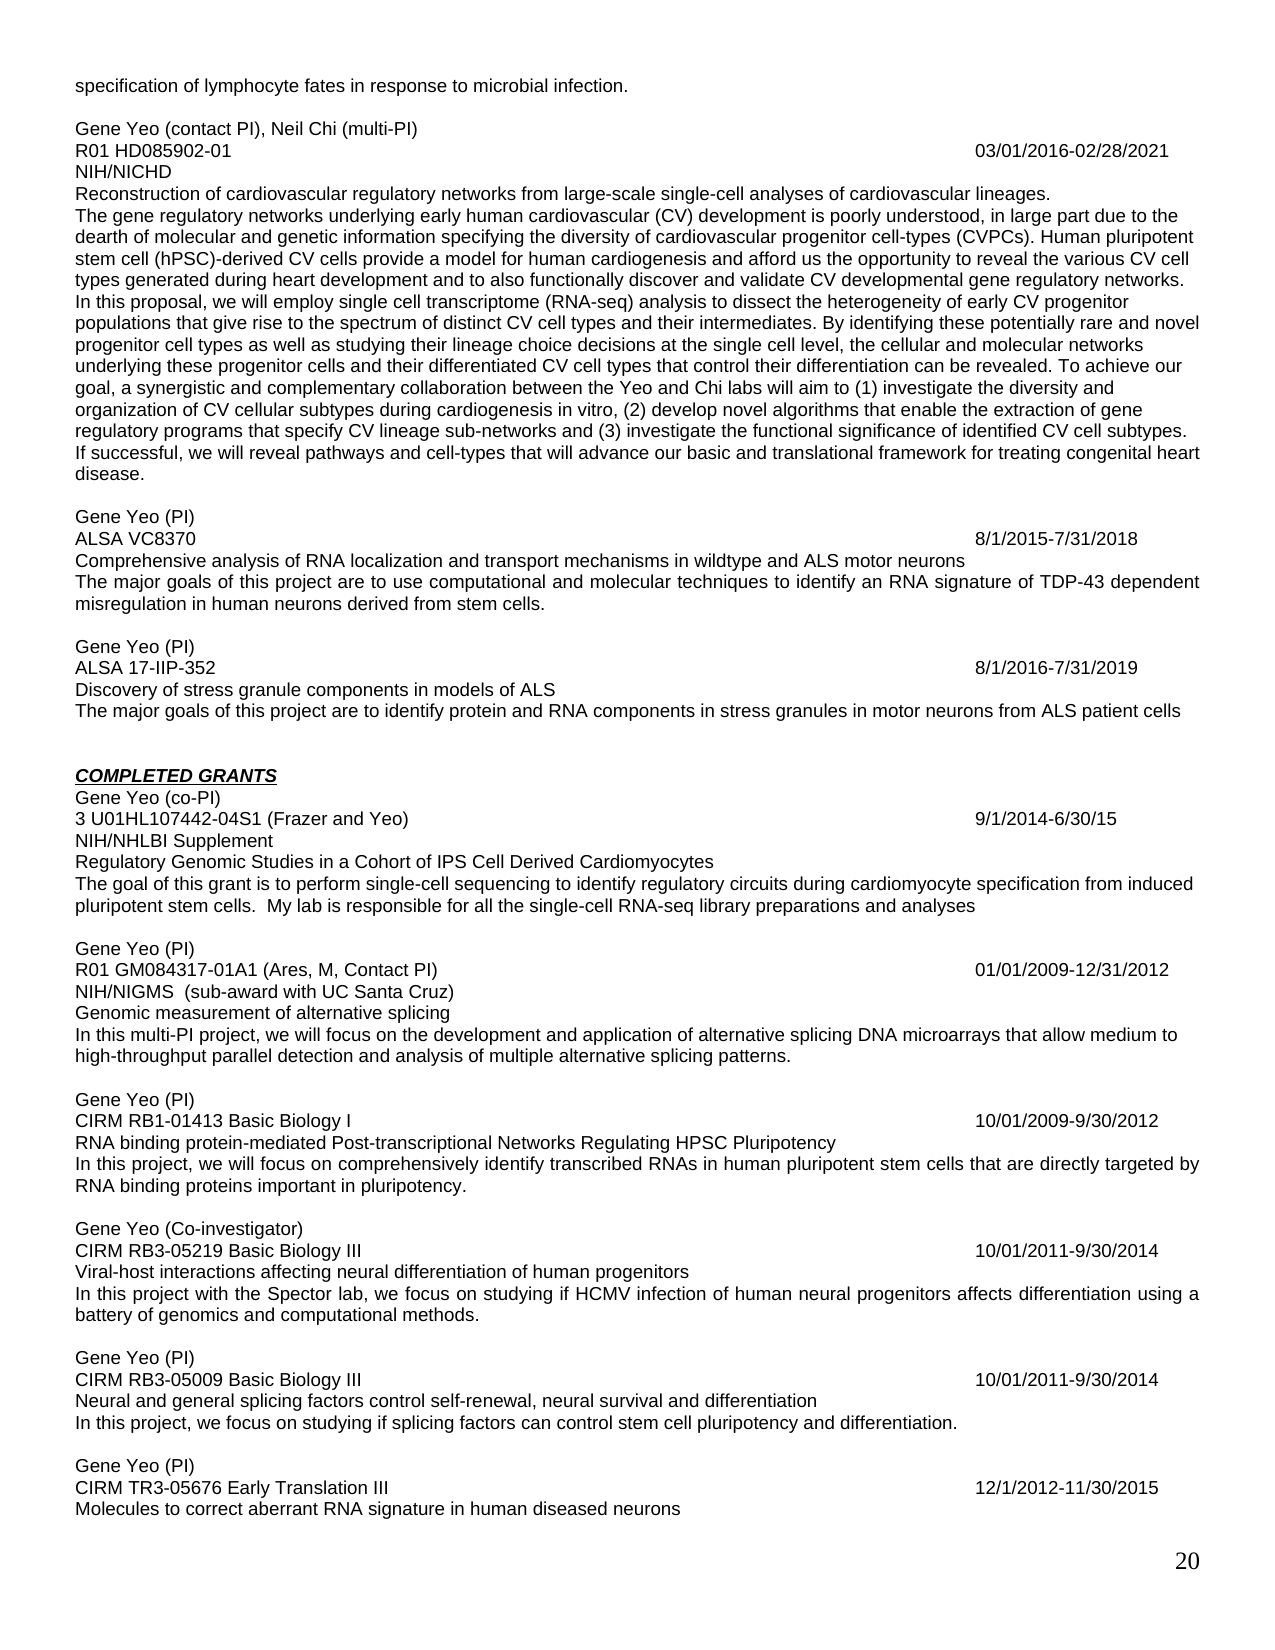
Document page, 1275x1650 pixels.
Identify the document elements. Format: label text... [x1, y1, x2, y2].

text Neural and general splicing factors control self-renewal, neural survival and differentiation [75, 1390, 1200, 1412]
subtitle Gene Yeo (PI) [75, 1088, 1200, 1110]
subtitle Gene Yeo (PI) [75, 506, 1200, 528]
subtitle The major goals of this project are to identify protein and RNA components in stress granules in motor neurons from ALS patient cells [75, 700, 1200, 722]
subtitle In this project with the Spector lab, we focus on studying if HCMV infection of human neural progenitors affects differentiation using a battery of genomics and computational methods. [75, 1282, 1200, 1326]
text Viral-host interactions affecting neural differentiation of human progenitors [75, 1261, 1200, 1282]
subtitle Gene Yeo (PI) [75, 636, 1200, 657]
text R01 GM084317-01A1 (Ares, M, Contact PI) 01/01/2009-12/31/2012 [75, 959, 1200, 981]
text CIRM RB3-05009 Basic Biology III 10/01/2011-9/30/2014 [75, 1369, 1200, 1390]
subtitle Comprehensive analysis of RNA localization and transport mechanisms in wildtype and ALS motor neurons [75, 549, 1200, 571]
text Reconstruction of cardiovascular regulatory networks from large-scale single-cell analyses of cardiovascular lineages. [75, 183, 1200, 204]
text Gene Yeo (Co-investigator) [75, 1218, 1200, 1239]
subtitle ALSA 17-IIP-352 8/1/2016-7/31/2019 [75, 657, 1200, 679]
text NIH/NHLBI Supplement [75, 830, 1200, 851]
text The gene regulatory networks underlying early human cardiovascular (CV) development is poorly understood, in large part due to the dearth of molecular and genetic information specifying the diversity of cardiovascular progenitor cell-types (CVPCs). Human pluripotent stem cell (hPSC)-derived CV cells provide a model for human cardiogenesis and afford us the opportunity to reveal the various CV cell types generated during heart development and to also functionally discover and validate CV developmental gene regulatory networks. In this proposal, we will employ single cell transcriptome (RNA-seq) analysis to dissect the heterogeneity of early CV progenitor populations that give rise to the spectrum of distinct CV cell types and their intermediates. By identifying these potentially rare and novel progenitor cell types as well as studying their lineage choice decisions at the single cell level, the cellular and molecular networks underlying these progenitor cells and their differentiated CV cell types that control their differentiation can be revealed. To achieve our goal, a synergistic and complementary collaboration between the Yeo and Chi labs will aim to (1) investigate the diversity and organization of CV cellular subtypes during cardiogenesis in vitro, (2) develop novel algorithms that enable the extraction of gene regulatory programs that specify CV lineage sub-networks and (3) investigate the functional significance of identified CV cell subtypes. If successful, we will reveal pathways and cell-types that will advance our basic and translational framework for treating congenital heart disease. [75, 204, 1200, 485]
subtitle Discovery of stress granule components in models of ALS [75, 679, 1200, 700]
text 3 U01HL107442-04S1 (Frazer and Yeo) 9/1/2014-6/30/15 [75, 808, 1200, 830]
subtitle ALSA VC8370 8/1/2015-7/31/2018 [75, 528, 1200, 549]
text Regulatory Genomic Studies in a Cohort of IPS Cell Derived Cardiomyocytes [75, 851, 1200, 873]
text The goal of this grant is to perform single-cell sequencing to identify regulatory circuits during cardiomyocyte specification from induced pluripotent stem cells. My lab is responsible for all the single-cell RNA-seq library preparations and analyses [75, 873, 1200, 916]
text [75, 75, 1200, 97]
text R01 HD085902-01 03/01/2016-02/28/2021 [75, 140, 1200, 161]
text Gene Yeo (co-PI) [75, 787, 1200, 808]
text Genomic measurement of alternative splicing [75, 1002, 1200, 1024]
text Gene Yeo (PI) [75, 1347, 1200, 1369]
text Gene Yeo (PI) [75, 937, 1200, 959]
subtitle In this project, we focus on studying if splicing factors can control stem cell pluripotency and differentiation. [75, 1412, 1200, 1433]
text NIH/NICHD [75, 161, 1200, 183]
subtitle The major goals of this project are to use computational and molecular techniques to identify an RNA signature of TDP-43 dependent misregulation in human neurons derived from stem cells. [75, 571, 1200, 614]
text Molecules to correct aberrant RNA signature in human diseased neurons [75, 1498, 1200, 1520]
text Gene Yeo (contact PI), Neil Chi (multi-PI) [75, 118, 1200, 140]
text NIH/NIGMS (sub-award with UC Santa Cruz) [75, 981, 1200, 1002]
text CIRM TR3-05676 Early Translation III 12/1/2012-11/30/2015 [75, 1477, 1200, 1498]
text CIRM RB3-05219 Basic Biology III 10/01/2011-9/30/2014 [75, 1239, 1200, 1261]
subtitle COMPLETED GRANTS [75, 765, 1200, 787]
text Gene Yeo (PI) [75, 1455, 1200, 1477]
text CIRM RB1-01413 Basic Biology I 10/01/2009-9/30/2012 [75, 1110, 1200, 1132]
text RNA binding protein-mediated Post-transcriptional Networks Regulating HPSC Pluripotency [75, 1132, 1200, 1153]
text In this multi-PI project, we will focus on the development and application of alternative splicing DNA microarrays that allow medium to high-throughput parallel detection and analysis of multiple alternative splicing patterns. [75, 1024, 1200, 1067]
subtitle In this project, we will focus on comprehensively identify transcribed RNAs in human pluripotent stem cells that are directly targeted by RNA binding proteins important in pluripotency. [75, 1153, 1200, 1196]
